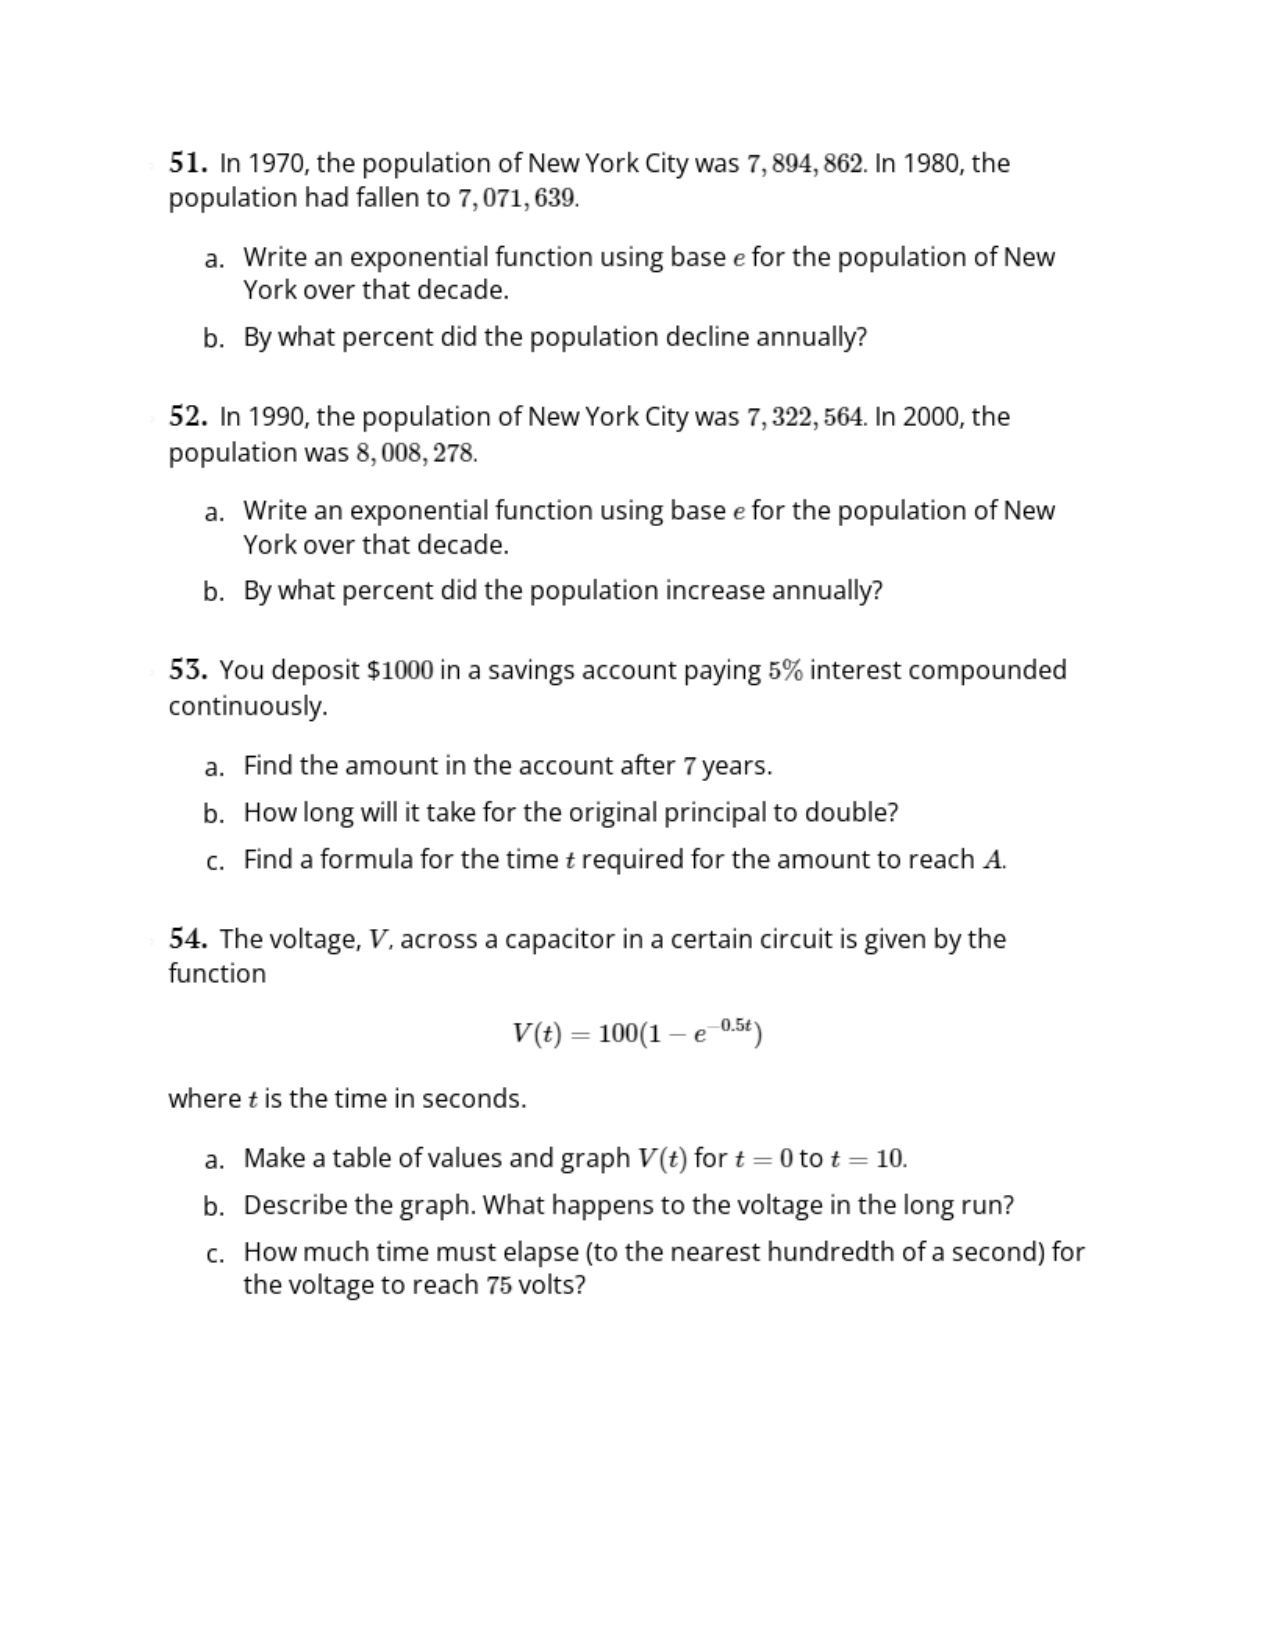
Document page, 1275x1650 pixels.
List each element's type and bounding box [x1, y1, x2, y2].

picture [150, 150, 1113, 1316]
